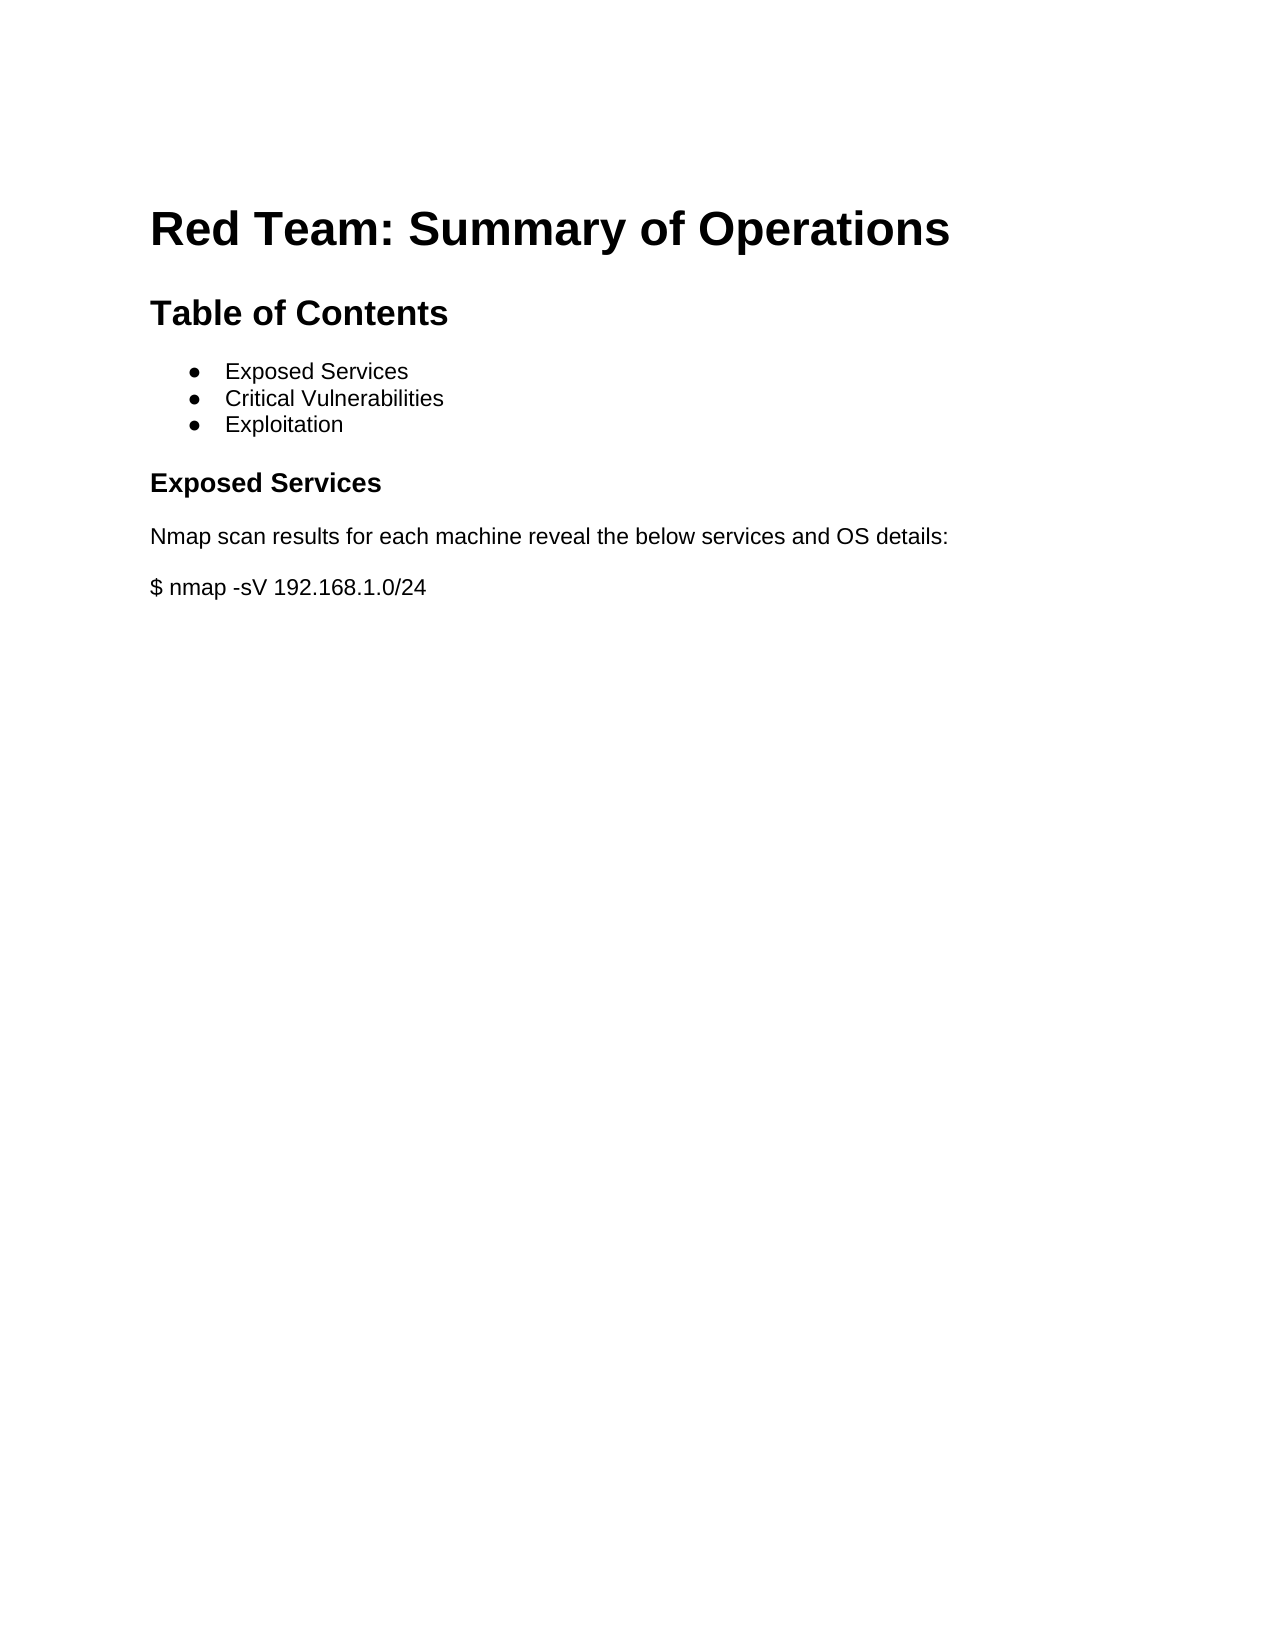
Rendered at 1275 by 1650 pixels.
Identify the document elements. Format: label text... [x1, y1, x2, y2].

text Nmap scan results for each machine reveal the below services and OS details: [150, 523, 1125, 549]
subtitle Table of Contents [150, 293, 1125, 333]
list Exposed Services [187, 358, 1125, 385]
text $ nmap -sV 192.168.1.0/24 [150, 574, 1125, 601]
subtitle Red Team: Summary of Operations [150, 200, 1125, 255]
subtitle Exposed Services [150, 467, 1125, 498]
list Critical Vulnerabilities [187, 385, 1125, 411]
list Exploitation [187, 411, 1125, 437]
